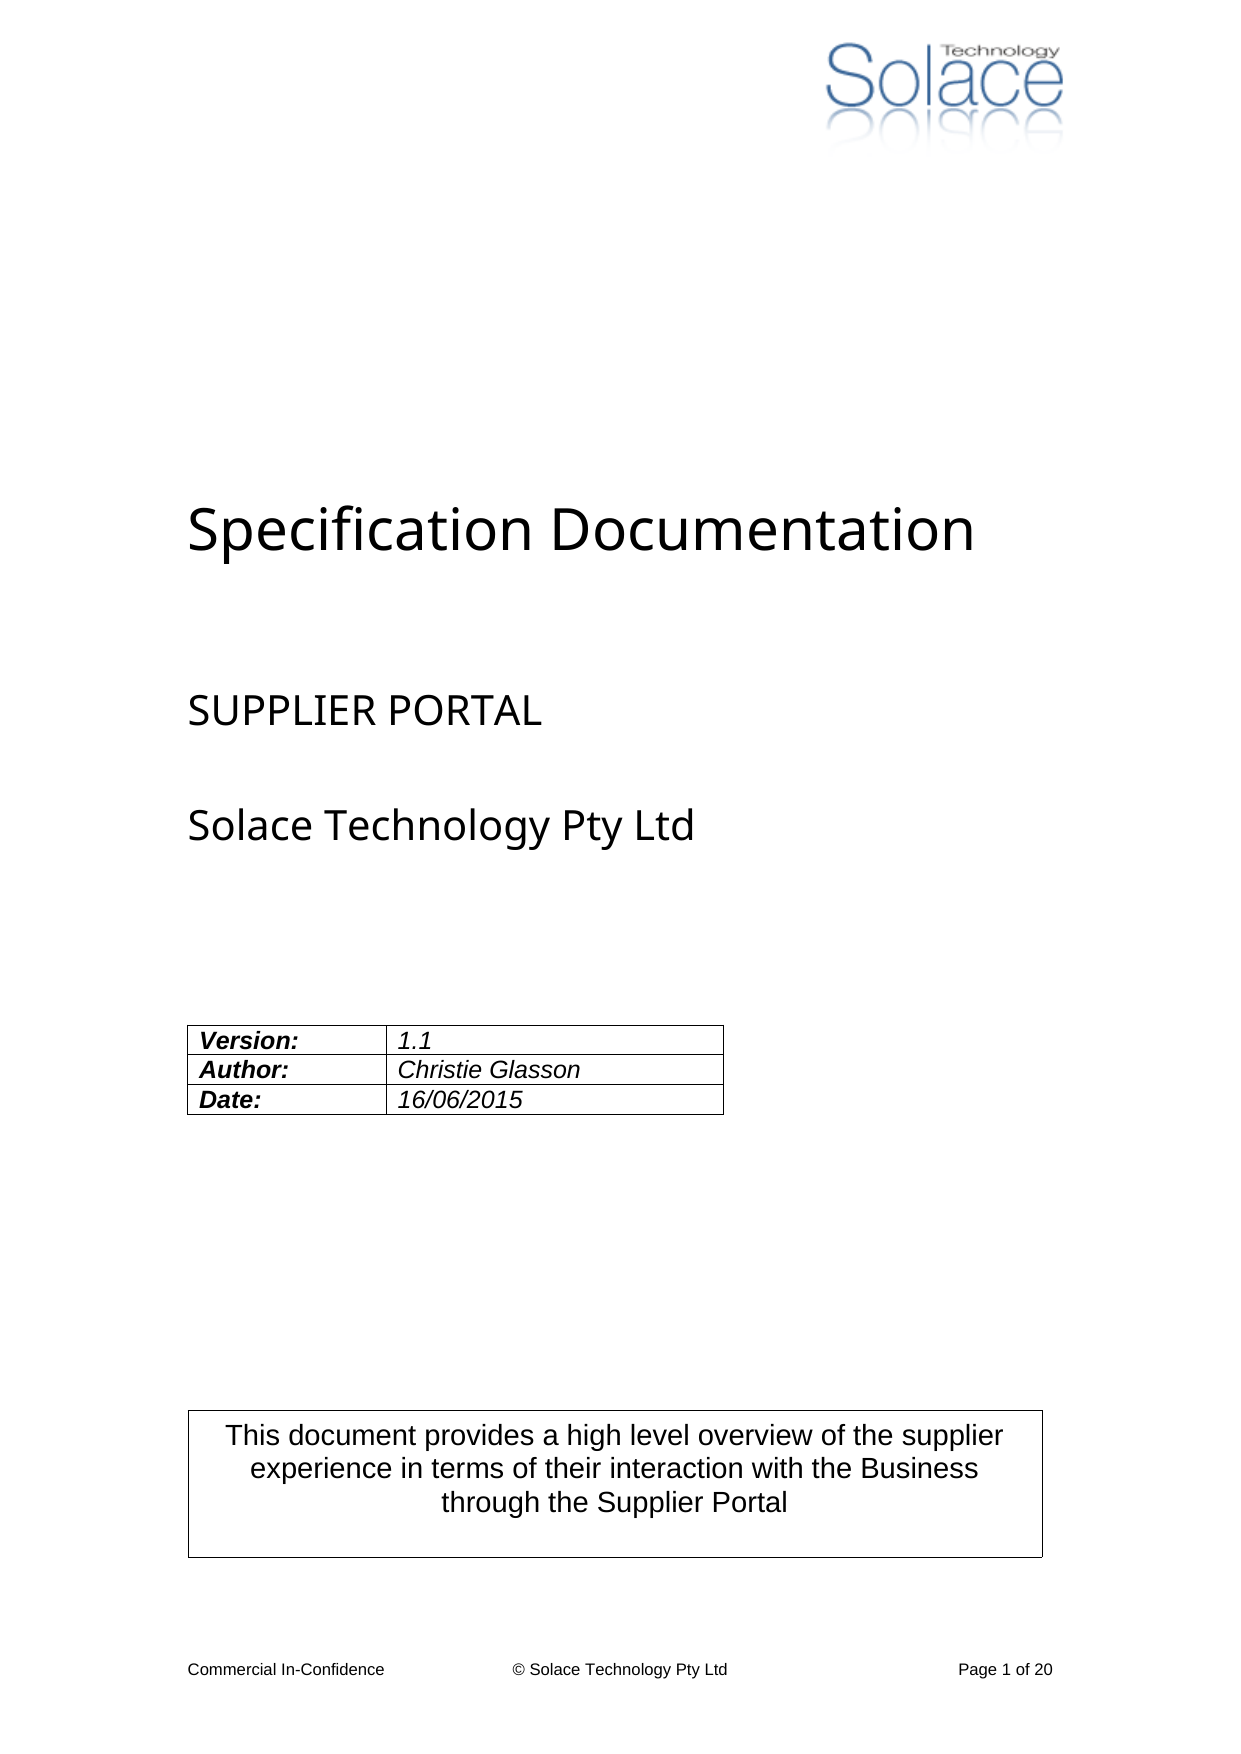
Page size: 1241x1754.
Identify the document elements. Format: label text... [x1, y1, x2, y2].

table_cell Author: [188, 1055, 386, 1084]
picture [750, 0, 1144, 218]
table_cell Christie Glasson [387, 1055, 723, 1084]
text Solace Technology Pty Ltd [187, 795, 1106, 852]
table_cell 16/06/2015 [387, 1085, 723, 1114]
text SUPPLIER PORTAL [187, 681, 1106, 738]
table_header 1.1 [387, 1026, 723, 1054]
table_header Version: [188, 1026, 386, 1054]
text Specification Documentation [187, 488, 1106, 567]
table_cell Date: [188, 1085, 386, 1114]
